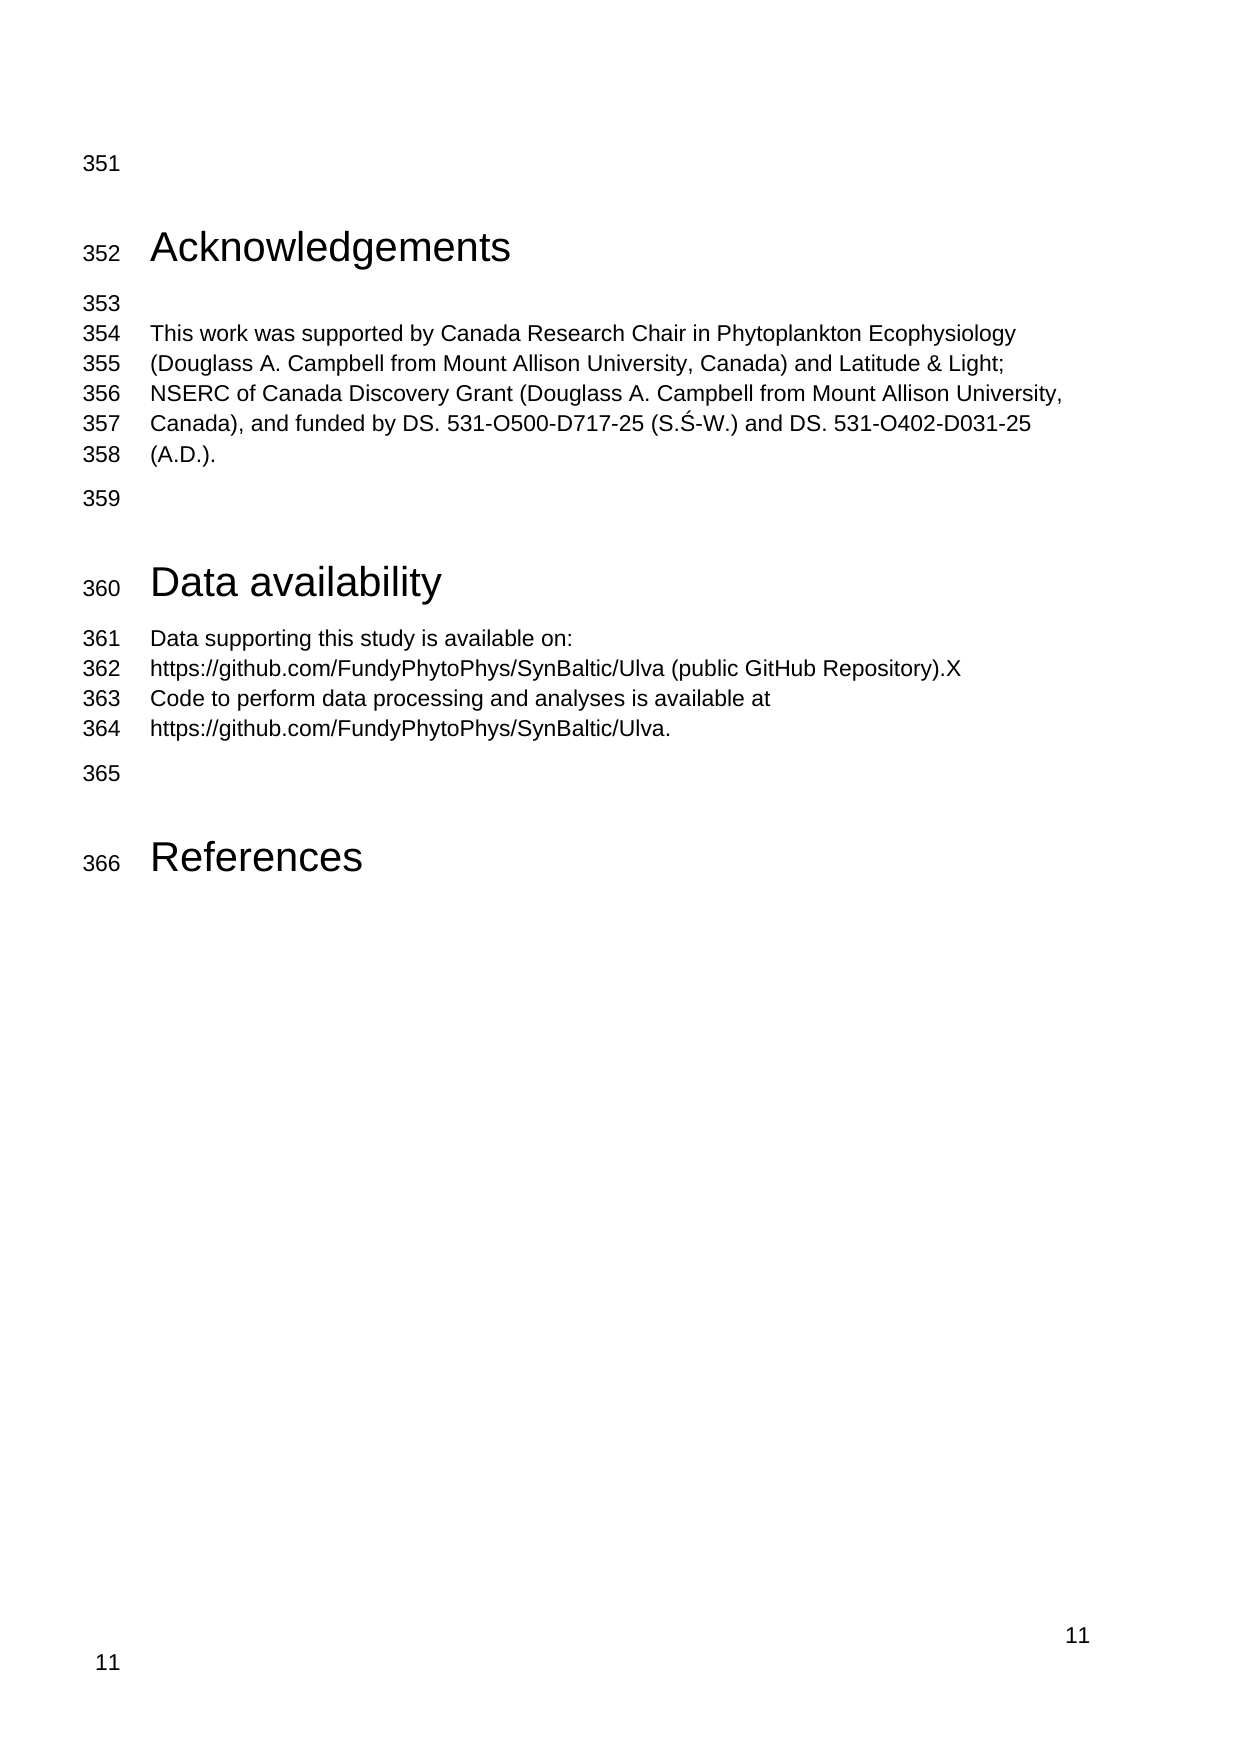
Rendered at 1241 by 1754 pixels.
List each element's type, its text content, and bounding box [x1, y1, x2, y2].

subtitle Acknowledgements [150, 222, 1090, 270]
text This work was supported by Canada Research Chair in Phytoplankton Ecophysiology (Douglass A. Campbell from Mount Allison University, Canada) and Latitude & Light; NSERC of Canada Discovery Grant (Douglass A. Campbell from Mount Allison University, Canada), and funded by DS. 531-O500-D717-25 (S.Ś-W.) and DS. 531-O402-D031-25 (A.D.). [150, 320, 1090, 467]
text Code to perform data processing and analyses is available at https://github.com/FundyPhytoPhys/SynBaltic/Ulva. [150, 685, 1090, 742]
subtitle References [150, 832, 1090, 880]
subtitle Data availability [150, 557, 1090, 605]
